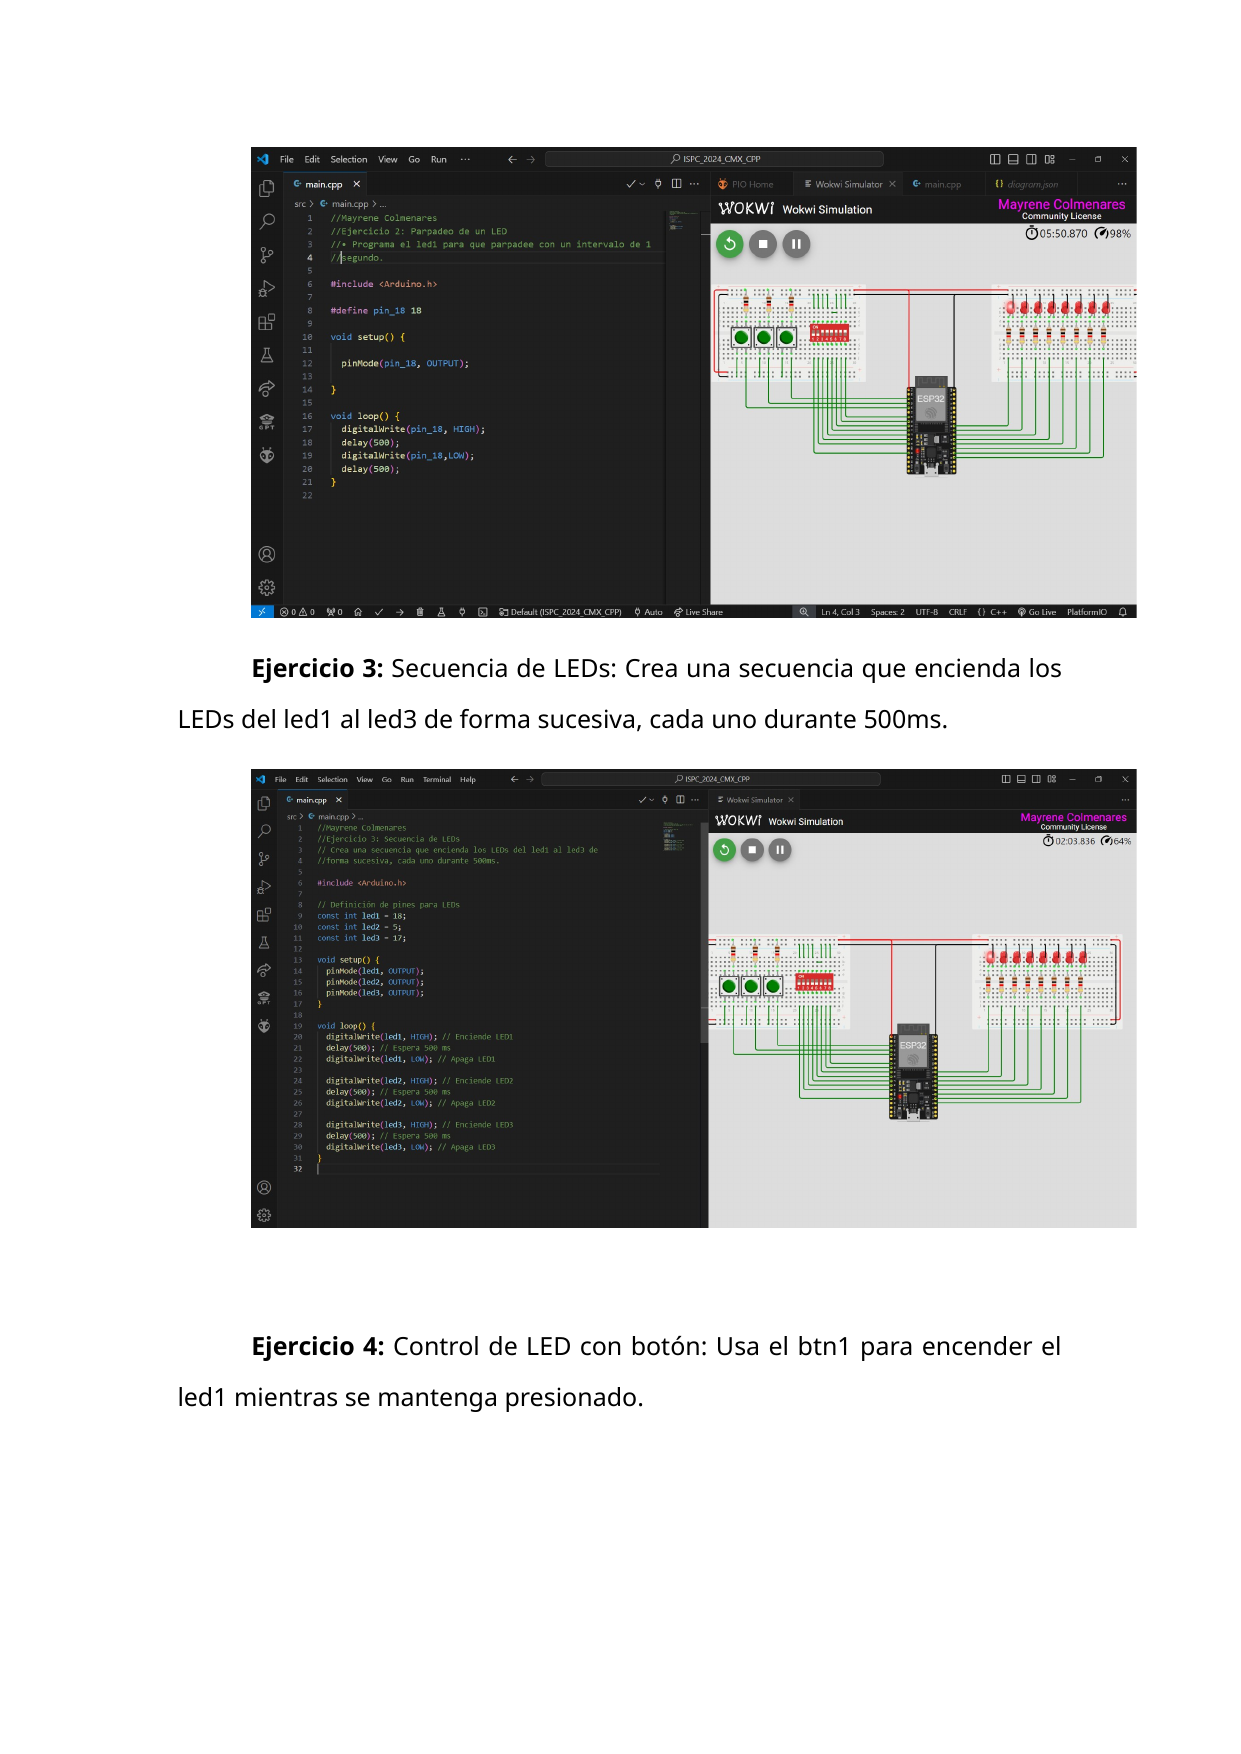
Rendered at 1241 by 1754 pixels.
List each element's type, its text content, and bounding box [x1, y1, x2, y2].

picture [251, 147, 1137, 618]
text Ejercicio 3: Secuencia de LEDs: Crea una secuencia que encienda los LEDs del led1 al led3 de forma sucesiva, cada uno durante 500ms. [177, 651, 1063, 736]
picture [251, 769, 1137, 1228]
text Ejercicio 4: Control de LED con botón: Usa el btn1 para encender el led1 mientras se mantenga presionado. [177, 1329, 1063, 1414]
